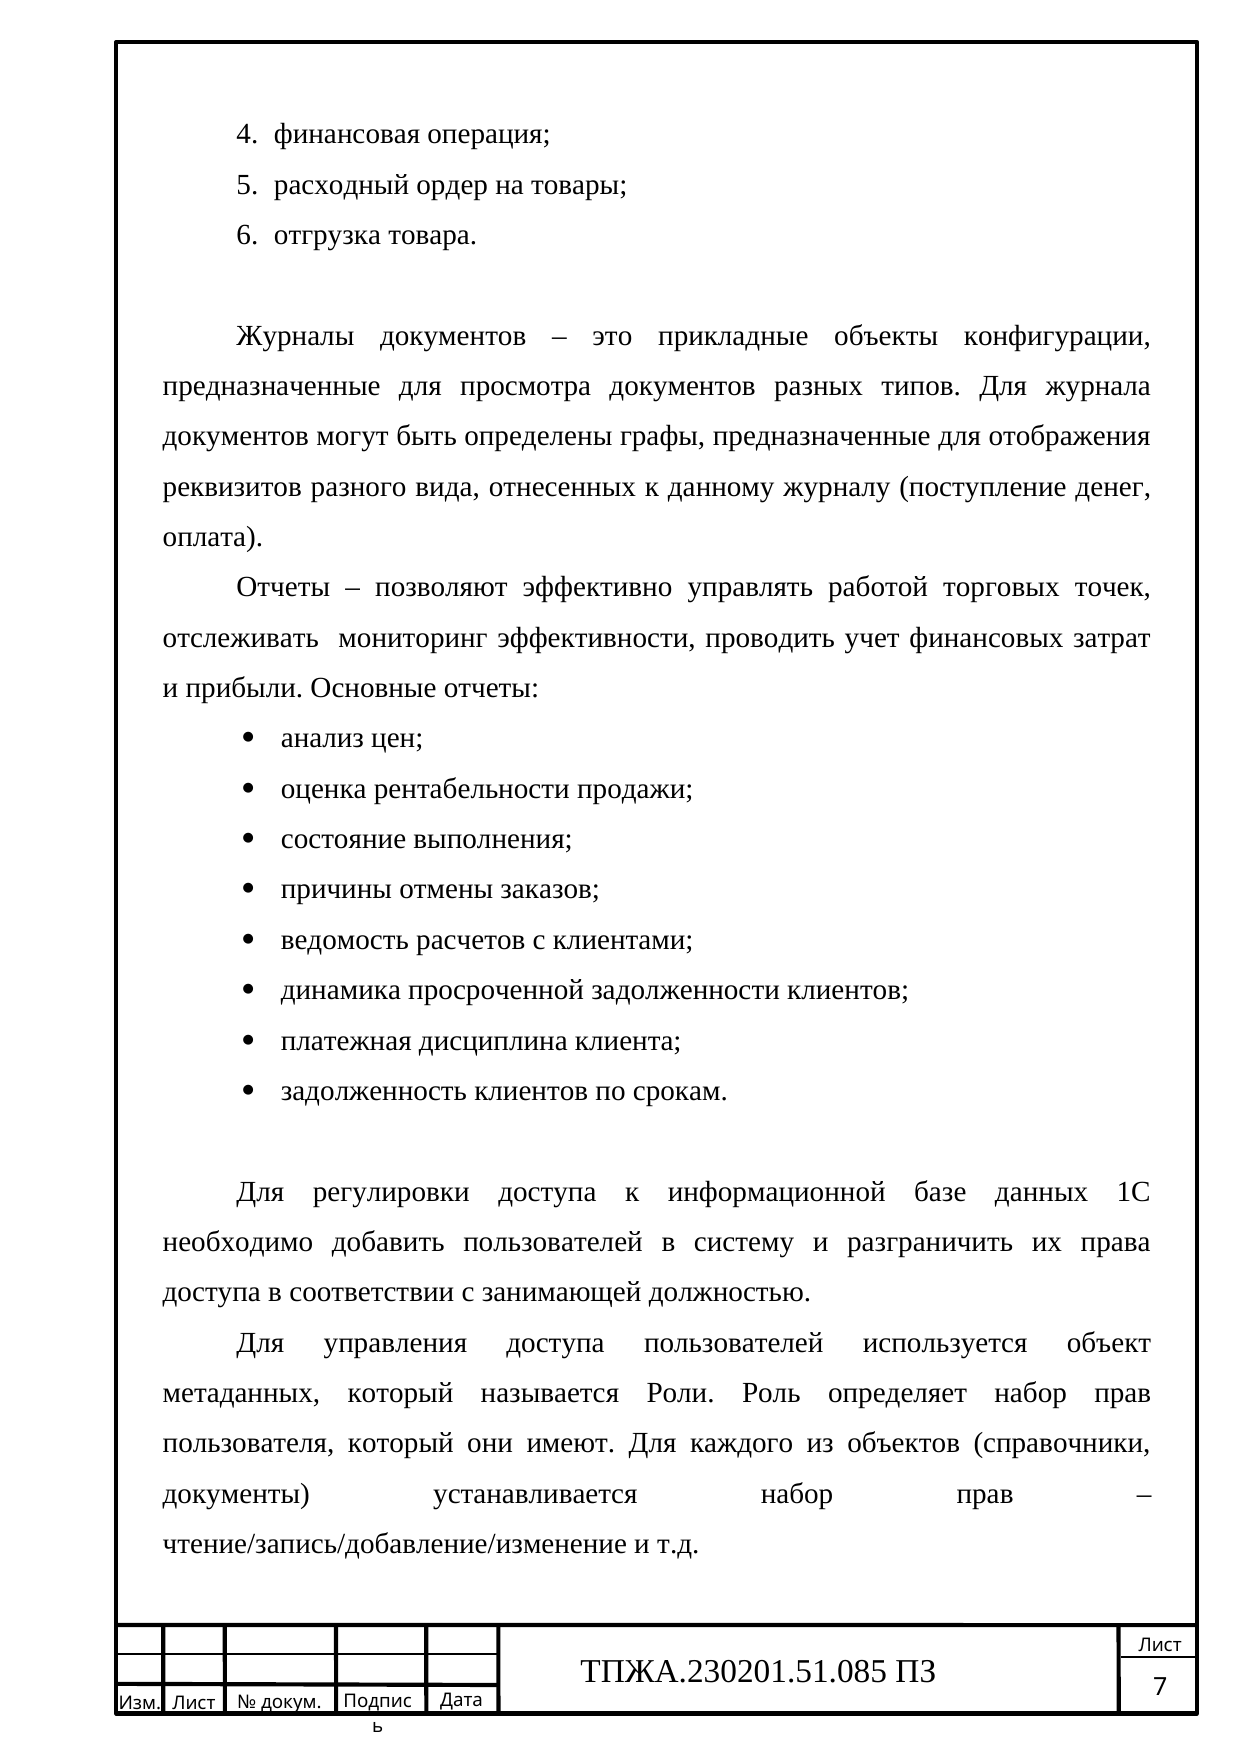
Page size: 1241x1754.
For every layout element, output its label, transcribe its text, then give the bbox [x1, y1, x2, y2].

list ведомость расчетов с клиентами; [243, 922, 1152, 956]
list платежная дисциплина клиента; [243, 1023, 1152, 1056]
text Для регулировки доступа к информационной базе данных 1С необходимо добавить пользователей в систему и разграничить их права доступа в соответствии с занимающей должностью. [162, 1174, 1152, 1308]
list причины отмены заказов; [243, 872, 1152, 905]
text Отчеты – позволяют эффективно управлять работой торговых точек, отслеживать мониторинг эффективности, проводить учет финансовых затрат и прибыли. Основные отчеты: [162, 569, 1152, 703]
list динамика просроченной задолженности клиентов; [243, 972, 1152, 1006]
list анализ цен; [243, 720, 1152, 754]
list состояние выполнения; [243, 821, 1152, 855]
text Журналы документов – это прикладные объекты конфигурации, предназначенные для просмотра документов разных типов. Для журнала документов могут быть определены графы, предназначенные для отображения реквизитов разного вида, отнесенных к данному журналу (поступление денег, оплата). [162, 318, 1152, 553]
list задолженность клиентов по срокам. [243, 1073, 1152, 1107]
list расходный ордер на товары; [236, 167, 1152, 200]
list оценка рентабельности продажи; [243, 771, 1152, 804]
list отгрузка товара. [236, 217, 1152, 251]
text Для управления доступа пользователей используется объект метаданных, который называется Роли. Роль определяет набор прав пользователя, который они имеют. Для каждого из объектов (справочники, документы) устанавливается набор прав – чтение/запись/добавление/изменение и т.д. [162, 1325, 1152, 1560]
list финансовая операция; [236, 117, 1152, 150]
